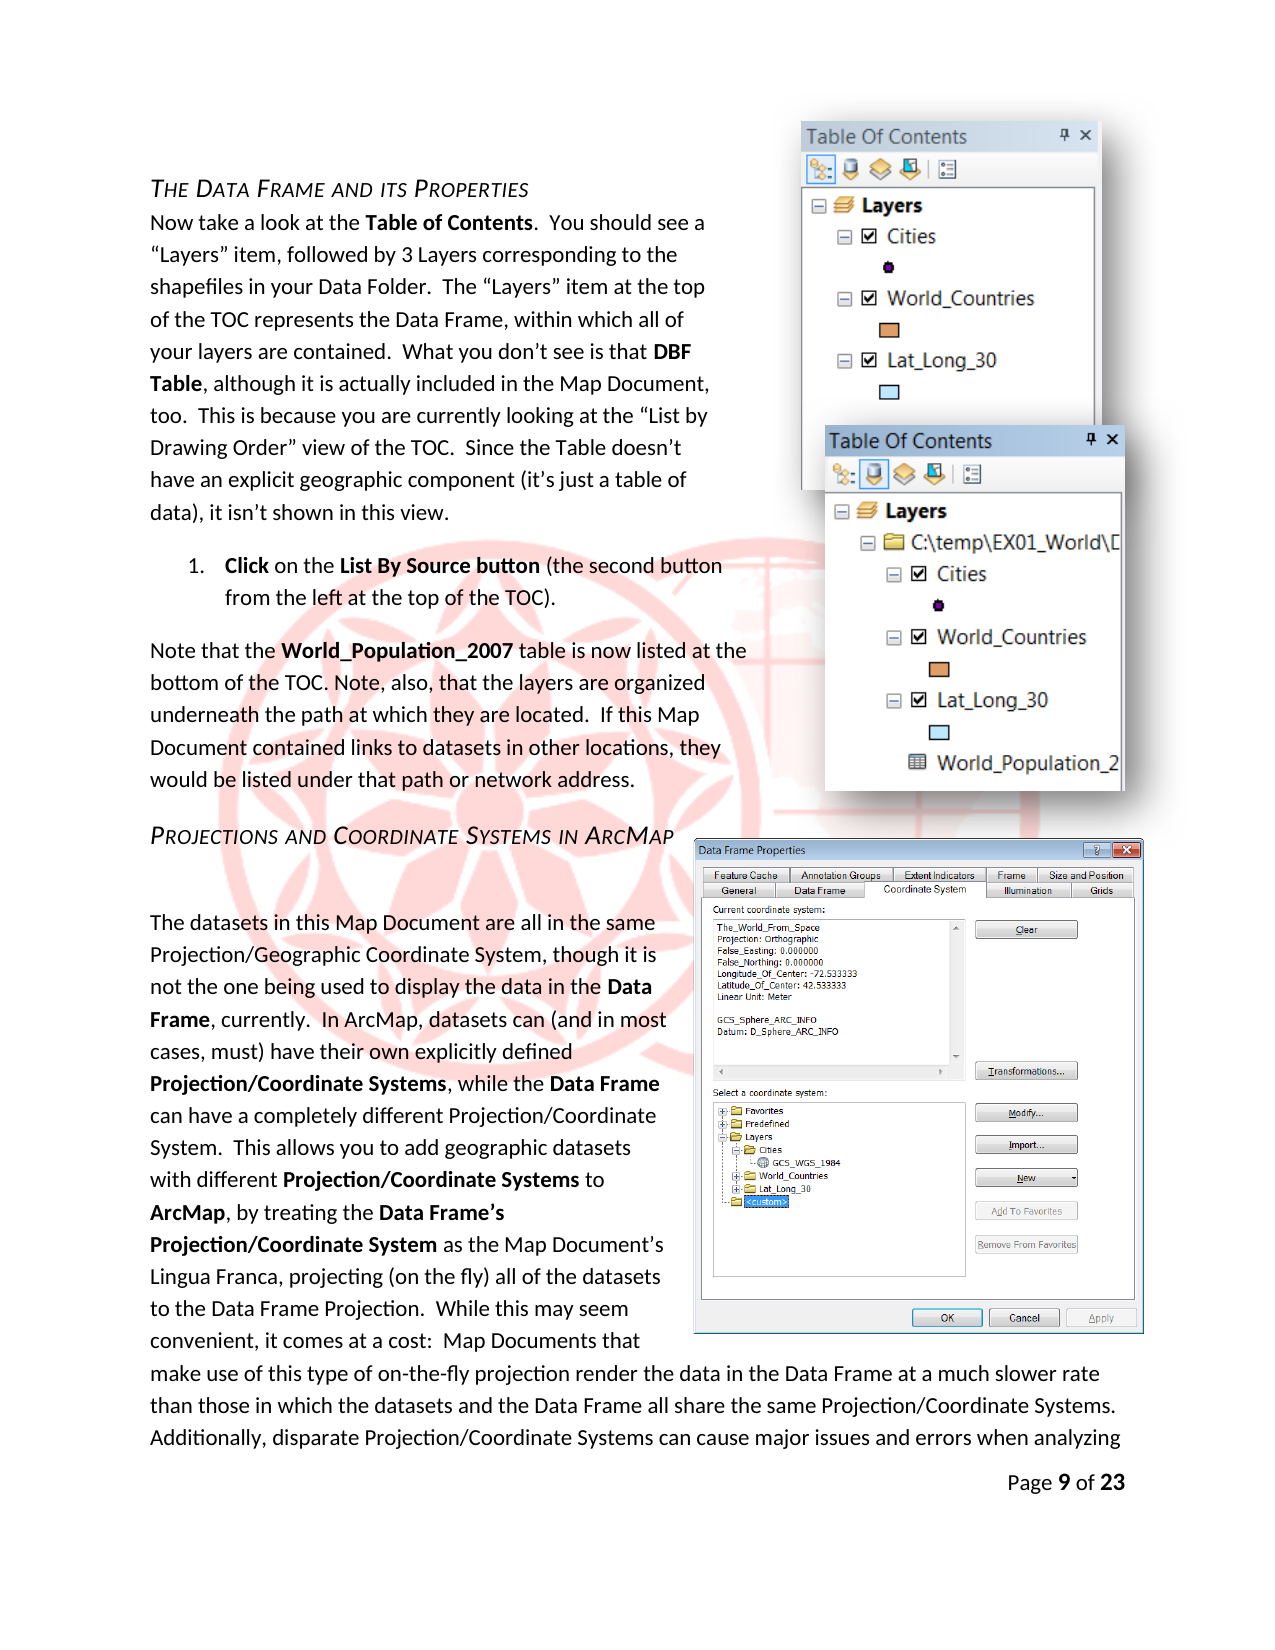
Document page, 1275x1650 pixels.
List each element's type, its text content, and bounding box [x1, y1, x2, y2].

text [150, 908, 1125, 1451]
subtitle The Data Frame and its Properties [150, 171, 783, 204]
text Note that the World_Population_2007 table is now listed at the bottom of the TOC. Note, also, that the layers are organized underneath the path at which they are located. If this Map Document contained links to datasets in other locations, they would be listed under that path or network address. [150, 636, 809, 793]
list Click on the List By Source button (the second button from the left at the top of the TOC). [187, 551, 807, 611]
text Now take a look at the Table of Contents. You should see a “Layers” item, followed by 3 Layers corresponding to the shapefiles in your Data Folder. The “Layers” item at the top of the TOC represents the Data Frame, within which all of your layers are contained. What you don’t see is that DBF Table, although it is actually included in the Map Document, too. This is because you are currently looking at the “List by Drawing Order” view of the TOC. Since the Table doesn’t have an explicit geographic component (it’s just a table of data), it isn’t shown in this view. [150, 208, 799, 526]
picture [693, 838, 1144, 1334]
subtitle Projections and Coordinate Systems in ArcMap [150, 818, 851, 851]
picture [801, 121, 1125, 791]
